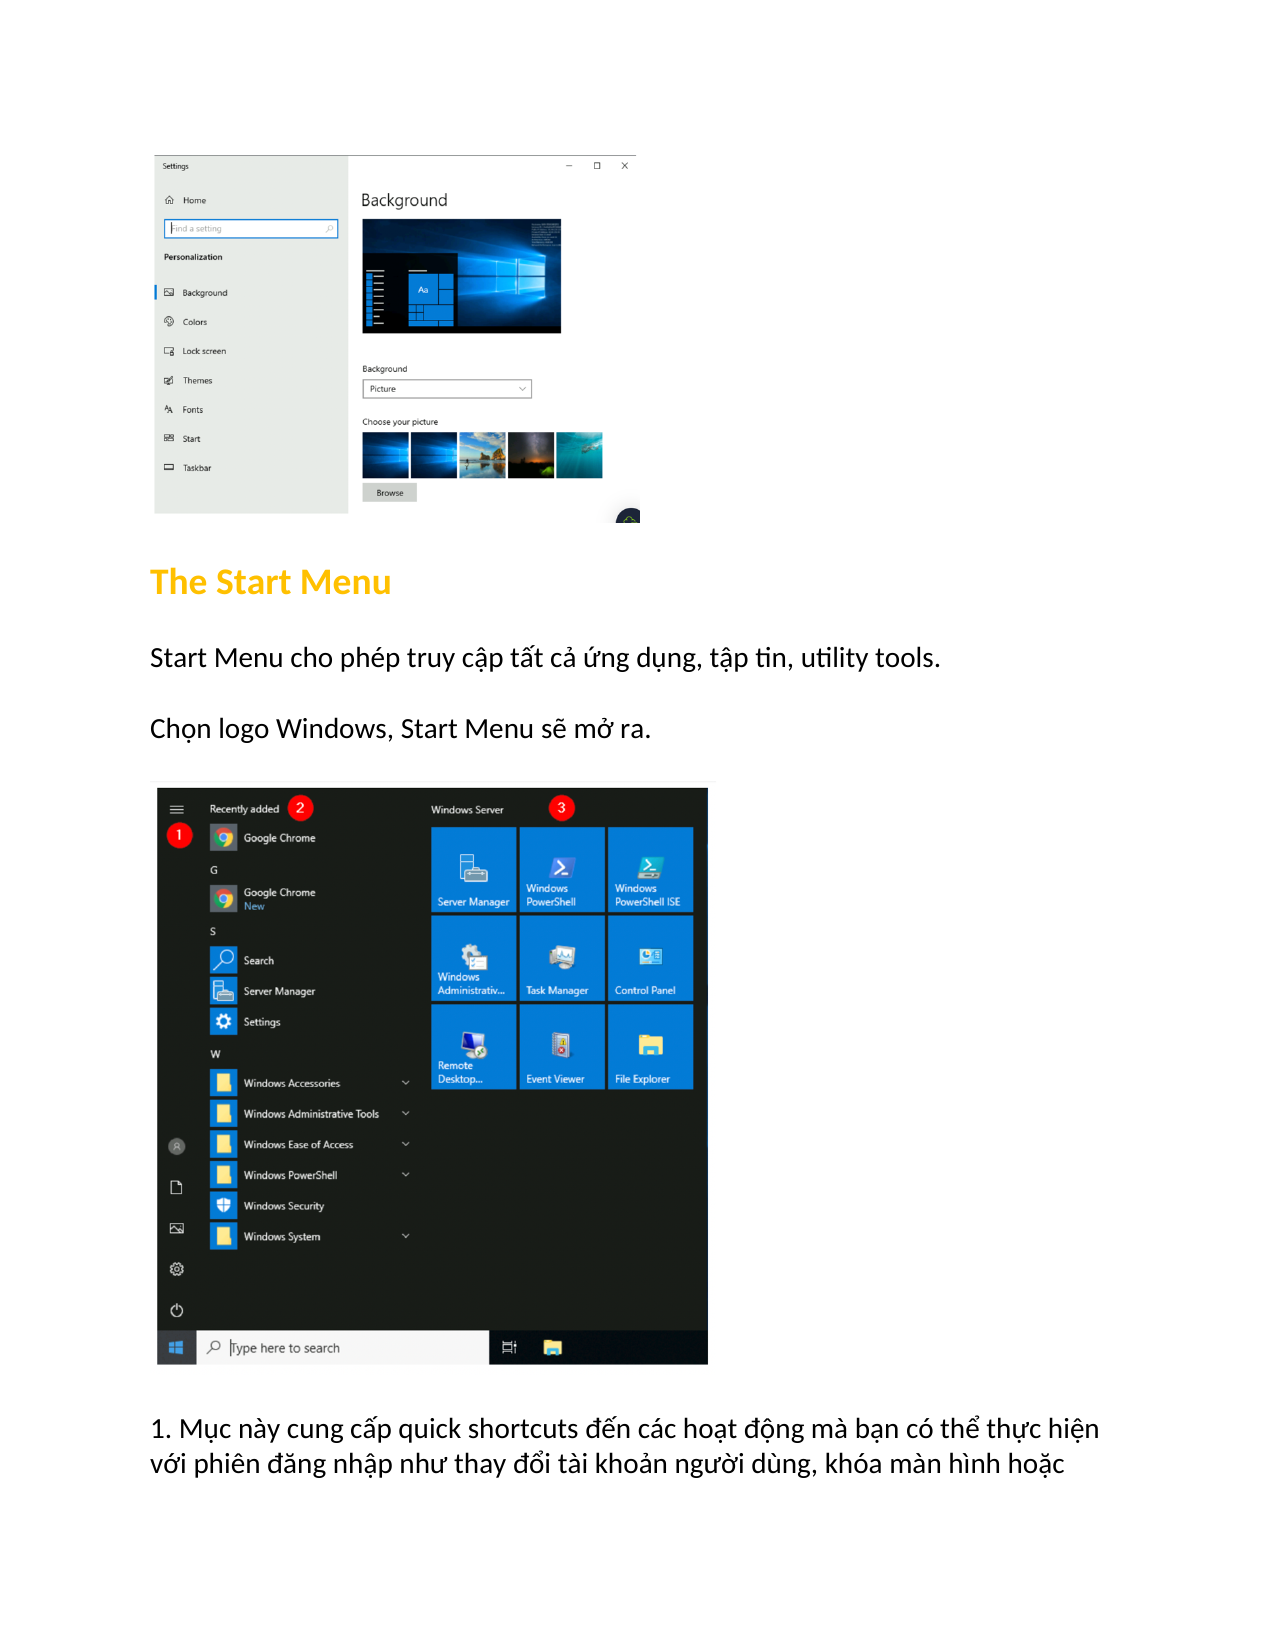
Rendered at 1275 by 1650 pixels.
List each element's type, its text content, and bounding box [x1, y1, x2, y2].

picture [150, 150, 640, 523]
text Start Menu cho phép truy cập tất cả ứng dụng, tập tin, utility tools. [150, 639, 1125, 675]
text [150, 1410, 1125, 1481]
text The Start Menu [150, 558, 1125, 604]
text Chọn logo Windows, Start Menu sẽ mở ra. [150, 711, 1125, 746]
picture [150, 781, 717, 1375]
